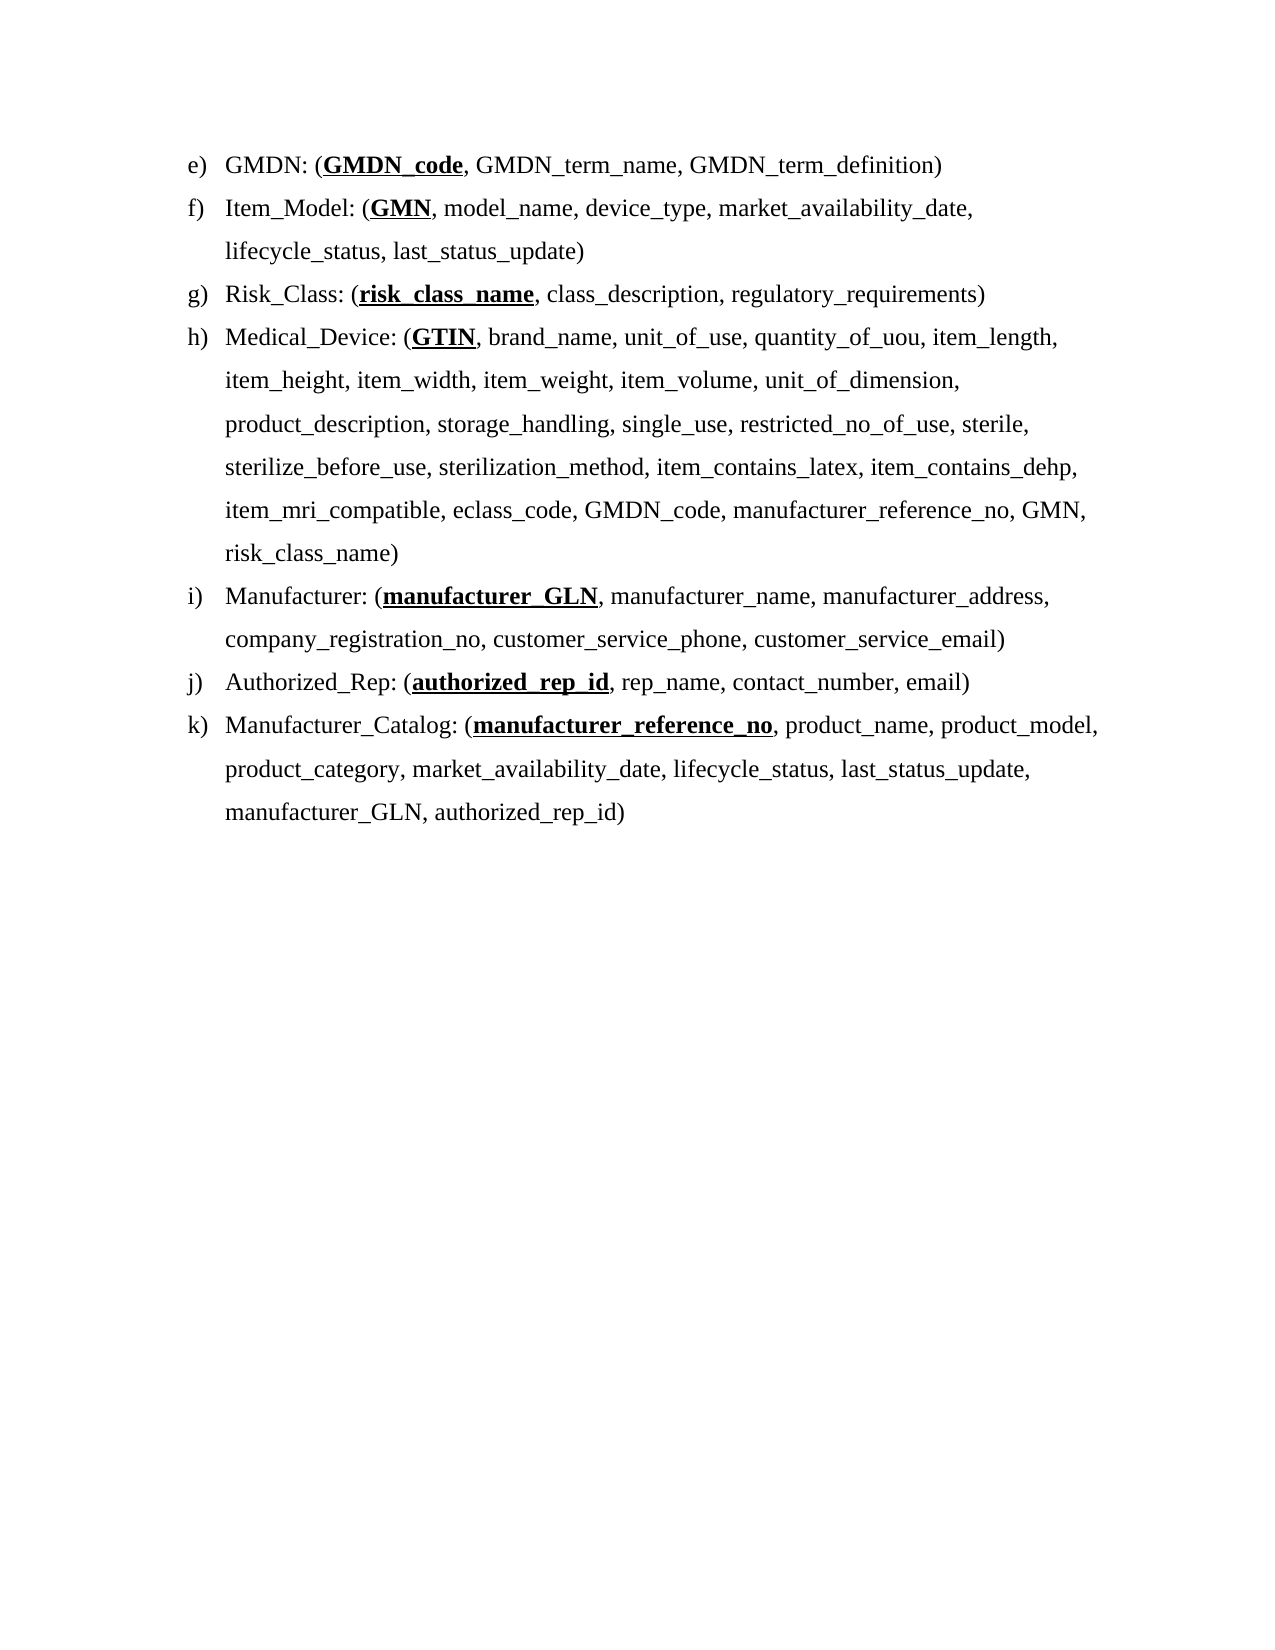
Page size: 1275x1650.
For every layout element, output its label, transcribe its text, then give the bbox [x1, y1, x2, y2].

list Medical_Device: (GTIN, brand_name, unit_of_use, quantity_of_uou, item_length, item_height, item_width, item_weight, item_volume, unit_of_dimension, product_description, storage_handling, single_use, restricted_no_of_use, sterile, sterilize_before_use, sterilization_method, item_contains_latex, item_contains_dehp, item_mri_compatible, eclass_code, GMDN_code, manufacturer_reference_no, GMN, risk_class_name) [187, 322, 1125, 567]
list Risk_Class: (risk_class_name, class_description, regulatory_requirements) [187, 279, 1125, 308]
list GMDN: (GMDN_code, GMDN_term_name, GMDN_term_definition) [187, 150, 1125, 179]
list Manufacturer: (manufacturer_GLN, manufacturer_name, manufacturer_address, company_registration_no, customer_service_phone, customer_service_email) [187, 581, 1125, 653]
list Authorized_Rep: (authorized_rep_id, rep_name, contact_number, email) [187, 667, 1125, 696]
list Manufacturer_Catalog: (manufacturer_reference_no, product_name, product_model, product_category, market_availability_date, lifecycle_status, last_status_update, manufacturer_GLN, authorized_rep_id) [187, 711, 1125, 826]
list Item_Model: (GMN, model_name, device_type, market_availability_date, lifecycle_status, last_status_update) [187, 193, 1125, 265]
